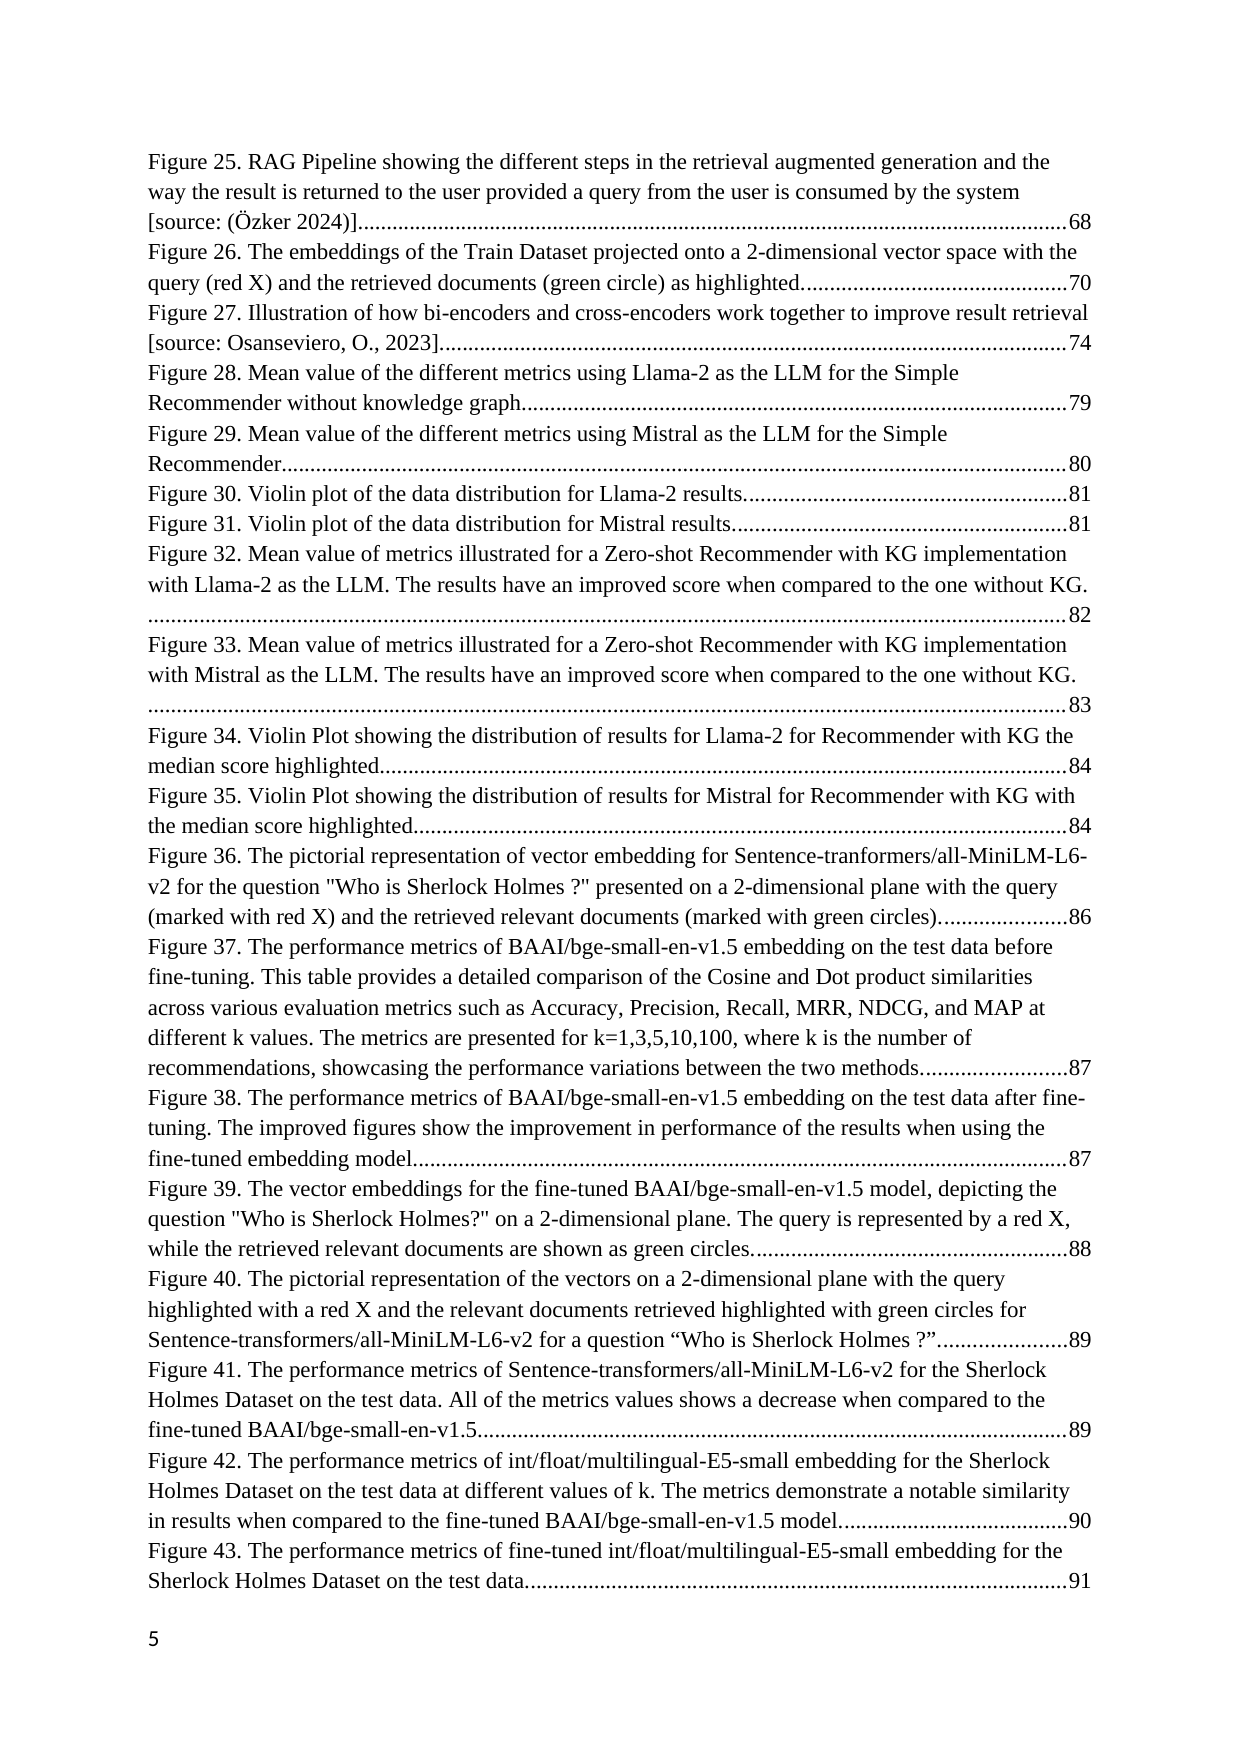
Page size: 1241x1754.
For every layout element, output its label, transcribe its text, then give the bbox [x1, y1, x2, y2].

text Figure 31. Violin plot of the data distribution for Mistral results. 81 [148, 510, 1092, 537]
text Figure 40. The pictorial representation of the vectors on a 2-dimensional plane with the query highlighted with a red X and the relevant documents retrieved highlighted with green circles for Sentence-transformers/all-MiniLM-L6-v2 for a question “Who is Sherlock Holmes ?”. 89 [148, 1265, 1092, 1352]
text Figure 30. Violin plot of the data distribution for Llama-2 results. 81 [148, 480, 1092, 506]
text Figure 29. Mean value of the different metrics using Mistral as the LLM for the Simple Recommender. 80 [148, 419, 1092, 476]
text Figure 34. Violin Plot showing the distribution of results for Llama-2 for Recommender with KG the median score highlighted. 84 [148, 722, 1092, 778]
text Figure 35. Violin Plot showing the distribution of results for Mistral for Recommender with KG with the median score highlighted. 84 [148, 782, 1092, 839]
text Figure 25. RAG Pipeline showing the different steps in the retrieval augmented generation and the way the result is returned to the user provided a query from the user is consumed by the system [source: (Özker 2024)]. 68 [148, 148, 1092, 234]
text Figure 32. Mean value of metrics illustrated for a Zero-shot Recommender with KG implementation with Llama-2 as the LLM. The results have an improved score when compared to the one without KG. 82 [148, 540, 1092, 627]
text Figure 42. The performance metrics of int/float/multilingual-E5-small embedding for the Sherlock Holmes Dataset on the test data at different values of k. The metrics demonstrate a notable similarity in results when compared to the fine-tuned BAAI/bge-small-en-v1.5 model. 90 [148, 1447, 1092, 1533]
text Figure 37. The performance metrics of BAAI/bge-small-en-v1.5 embedding on the test data before fine-tuning. This table provides a detailed comparison of the Cosine and Dot product similarities across various evaluation metrics such as Accuracy, Precision, Recall, MRR, NDCG, and MAP at different k values. The metrics are presented for k=1,3,5,10,100, where k is the number of recommendations, showcasing the performance variations between the two methods. 87 [148, 933, 1092, 1080]
text Figure 33. Mean value of metrics illustrated for a Zero-shot Recommender with KG implementation with Mistral as the LLM. The results have an improved score when compared to the one without KG. 83 [148, 631, 1092, 718]
text Figure 39. The vector embeddings for the fine-tuned BAAI/bge-small-en-v1.5 model, depicting the question "Who is Sherlock Holmes?" on a 2-dimensional plane. The query is represented by a red X, while the retrieved relevant documents are shown as green circles. 88 [148, 1175, 1092, 1262]
text Figure 41. The performance metrics of Sentence-transformers/all-MiniLM-L6-v2 for the Sherlock Holmes Dataset on the test data. All of the metrics values shows a decrease when compared to the fine-tuned BAAI/bge-small-en-v1.5. 89 [148, 1356, 1092, 1443]
text Figure 27. Illustration of how bi-encoders and cross-encoders work together to improve result retrieval [source: Osanseviero, O., 2023]. 74 [148, 299, 1092, 355]
text Figure 43. The performance metrics of fine-tuned int/float/multilingual-E5-small embedding for the Sherlock Holmes Dataset on the test data. 91 [148, 1537, 1092, 1594]
text Figure 36. The pictorial representation of vector embedding for Sentence-tranformers/all-MiniLM-L6-v2 for the question "Who is Sherlock Holmes ?" presented on a 2-dimensional plane with the query (marked with red X) and the retrieved relevant documents (marked with green circles). 86 [148, 842, 1092, 929]
text Figure 28. Mean value of the different metrics using Llama-2 as the LLM for the Simple Recommender without knowledge graph. 79 [148, 359, 1092, 416]
text Figure 26. The embeddings of the Train Dataset projected onto a 2-dimensional vector space with the query (red X) and the retrieved documents (green circle) as highlighted. 70 [148, 238, 1092, 295]
text Figure 38. The performance metrics of BAAI/bge-small-en-v1.5 embedding on the test data after fine-tuning. The improved figures show the improvement in performance of the results when using the fine-tuned embedding model. 87 [148, 1084, 1092, 1171]
